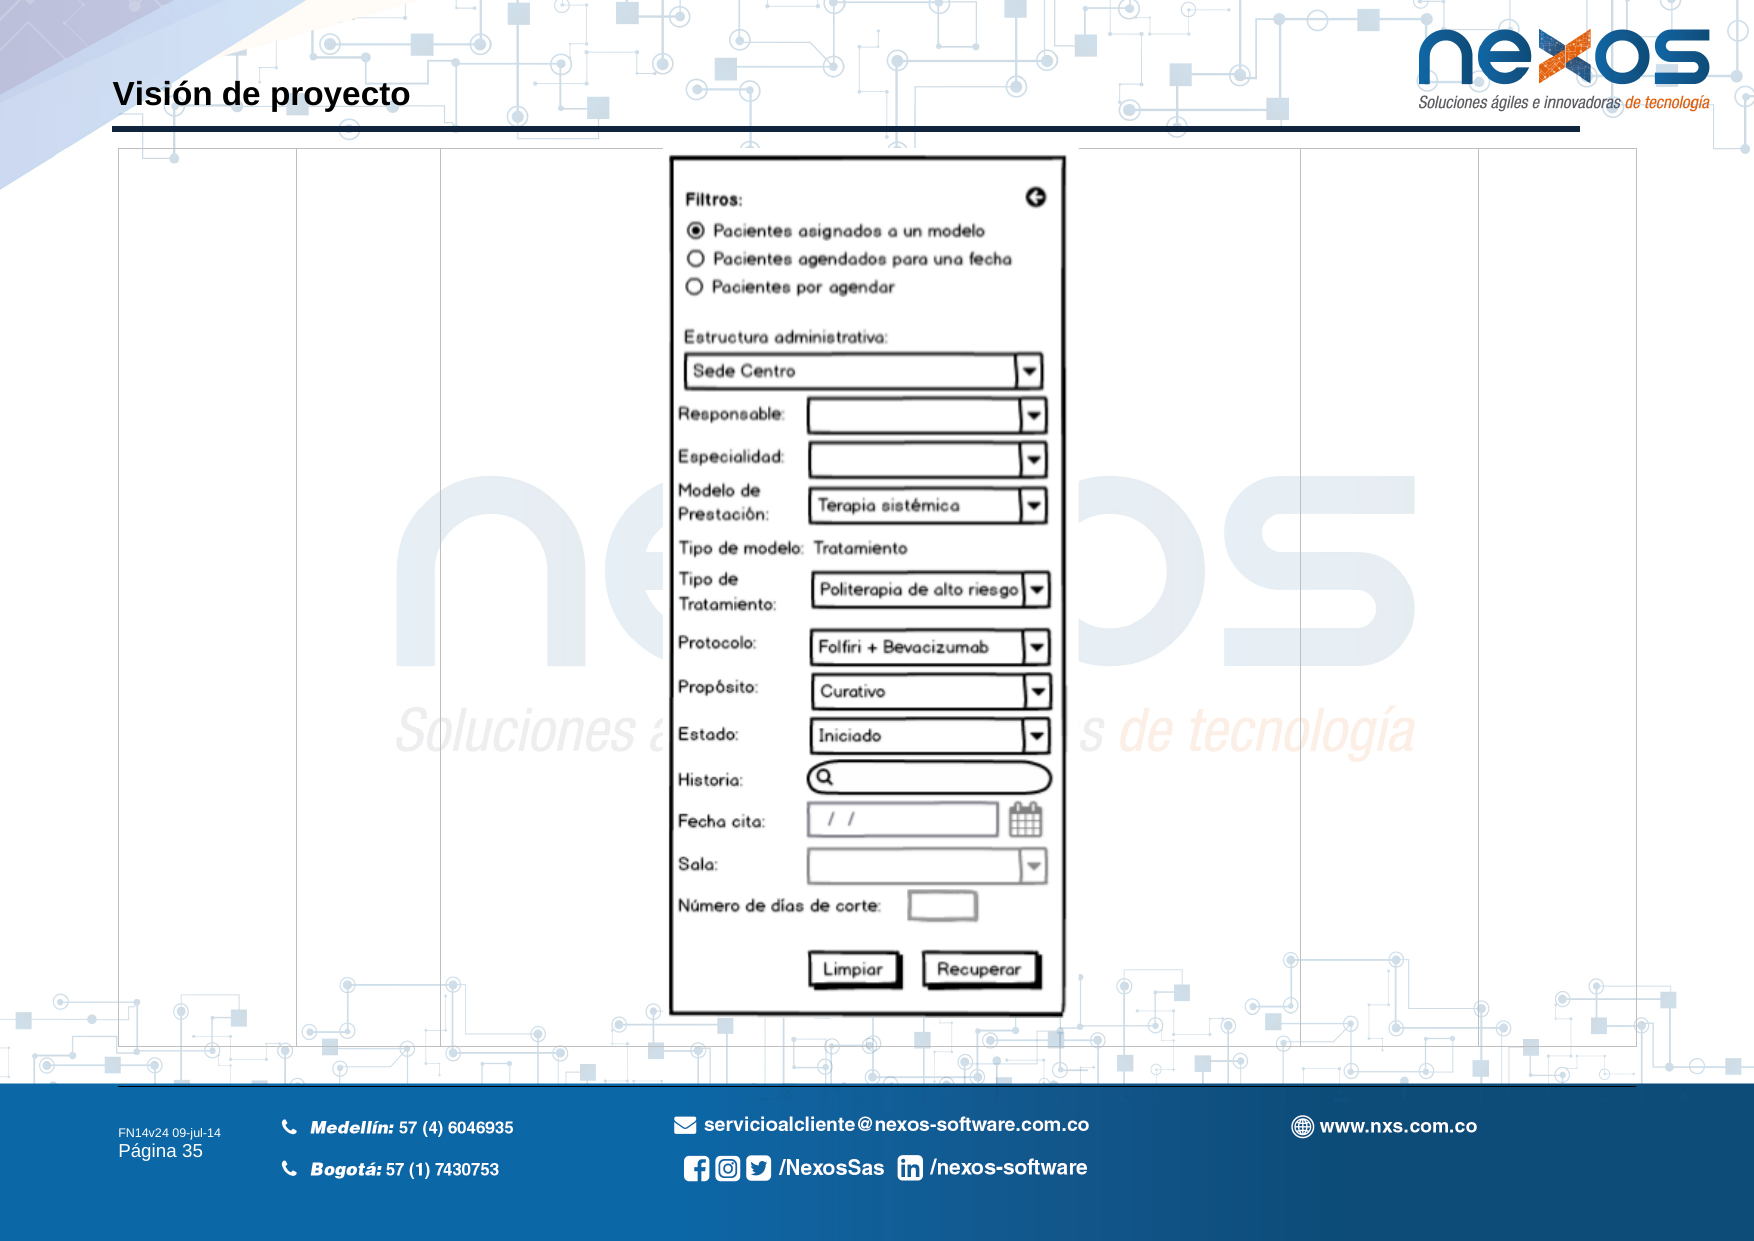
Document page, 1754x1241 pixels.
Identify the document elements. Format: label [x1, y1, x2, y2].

table_cell [297, 149, 440, 1046]
table_cell [441, 149, 1300, 1046]
picture [0, 0, 1754, 1241]
table_cell [119, 149, 296, 1046]
table_cell [1479, 149, 1636, 1046]
table_cell [1301, 149, 1478, 1046]
